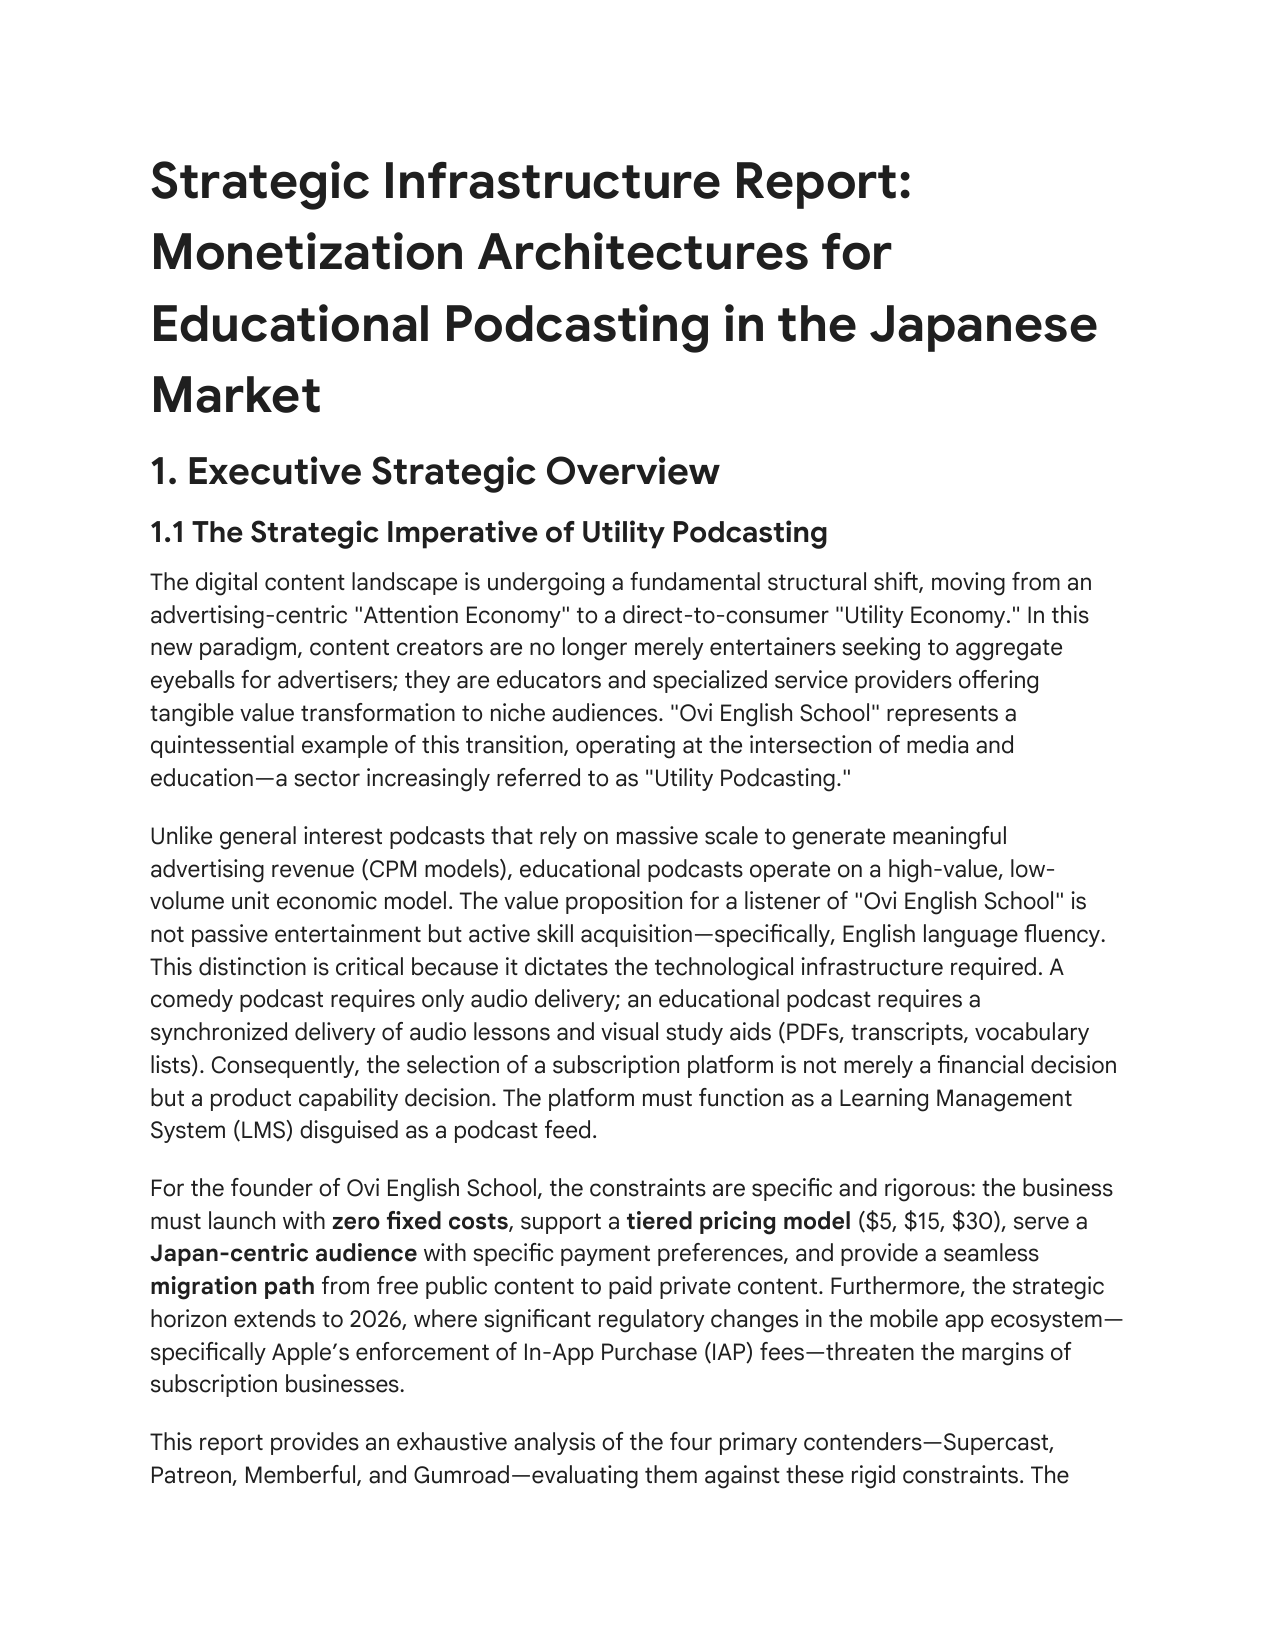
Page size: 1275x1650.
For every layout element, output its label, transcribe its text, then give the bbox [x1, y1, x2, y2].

text For the founder of Ovi English School, the constraints are specific and rigorous: the business must launch with zero fixed costs, support a tiered pricing model ($5, $15, $30), serve a Japan-centric audience with specific payment preferences, and provide a seamless migration path from free public content to paid private content. Furthermore, the strategic horizon extends to 2026, where significant regulatory changes in the mobile app ecosystem—specifically Apple’s enforcement of In-App Purchase (IAP) fees—threaten the margins of subscription businesses. [150, 1174, 1125, 1399]
subtitle 1.1 The Strategic Imperative of Utility Podcasting [150, 514, 1125, 551]
subtitle Strategic Infrastructure Report: Monetization Architectures for Educational Podcasting in the Japanese Market [150, 150, 1125, 427]
text Unlike general interest podcasts that rely on massive scale to generate meaningful advertising revenue (CPM models), educational podcasts operate on a high-value, low-volume unit economic model. The value proposition for a listener of "Ovi English School" is not passive entertainment but active skill acquisition—specifically, English language fluency. This distinction is critical because it dictates the technological infrastructure required. A comedy podcast requires only audio delivery; an educational podcast requires a synchronized delivery of audio lessons and visual study aids (PDFs, transcripts, vocabulary lists). Consequently, the selection of a subscription platform is not merely a financial decision but a product capability decision. The platform must function as a Learning Management System (LMS) disguised as a podcast feed. [150, 822, 1125, 1145]
subtitle 1. Executive Strategic Overview [150, 448, 1125, 495]
text The digital content landscape is undergoing a fundamental structural shift, moving from an advertising-centric "Attention Economy" to a direct-to-consumer "Utility Economy." In this new paradigm, content creators are no longer merely entertainers seeking to aggregate eyeballs for advertisers; they are educators and specialized service providers offering tangible value transformation to niche audiences. "Ovi English School" represents a quintessential example of this transition, operating at the intersection of media and education—a sector increasingly referred to as "Utility Podcasting." [150, 568, 1125, 793]
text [150, 1428, 1125, 1489]
